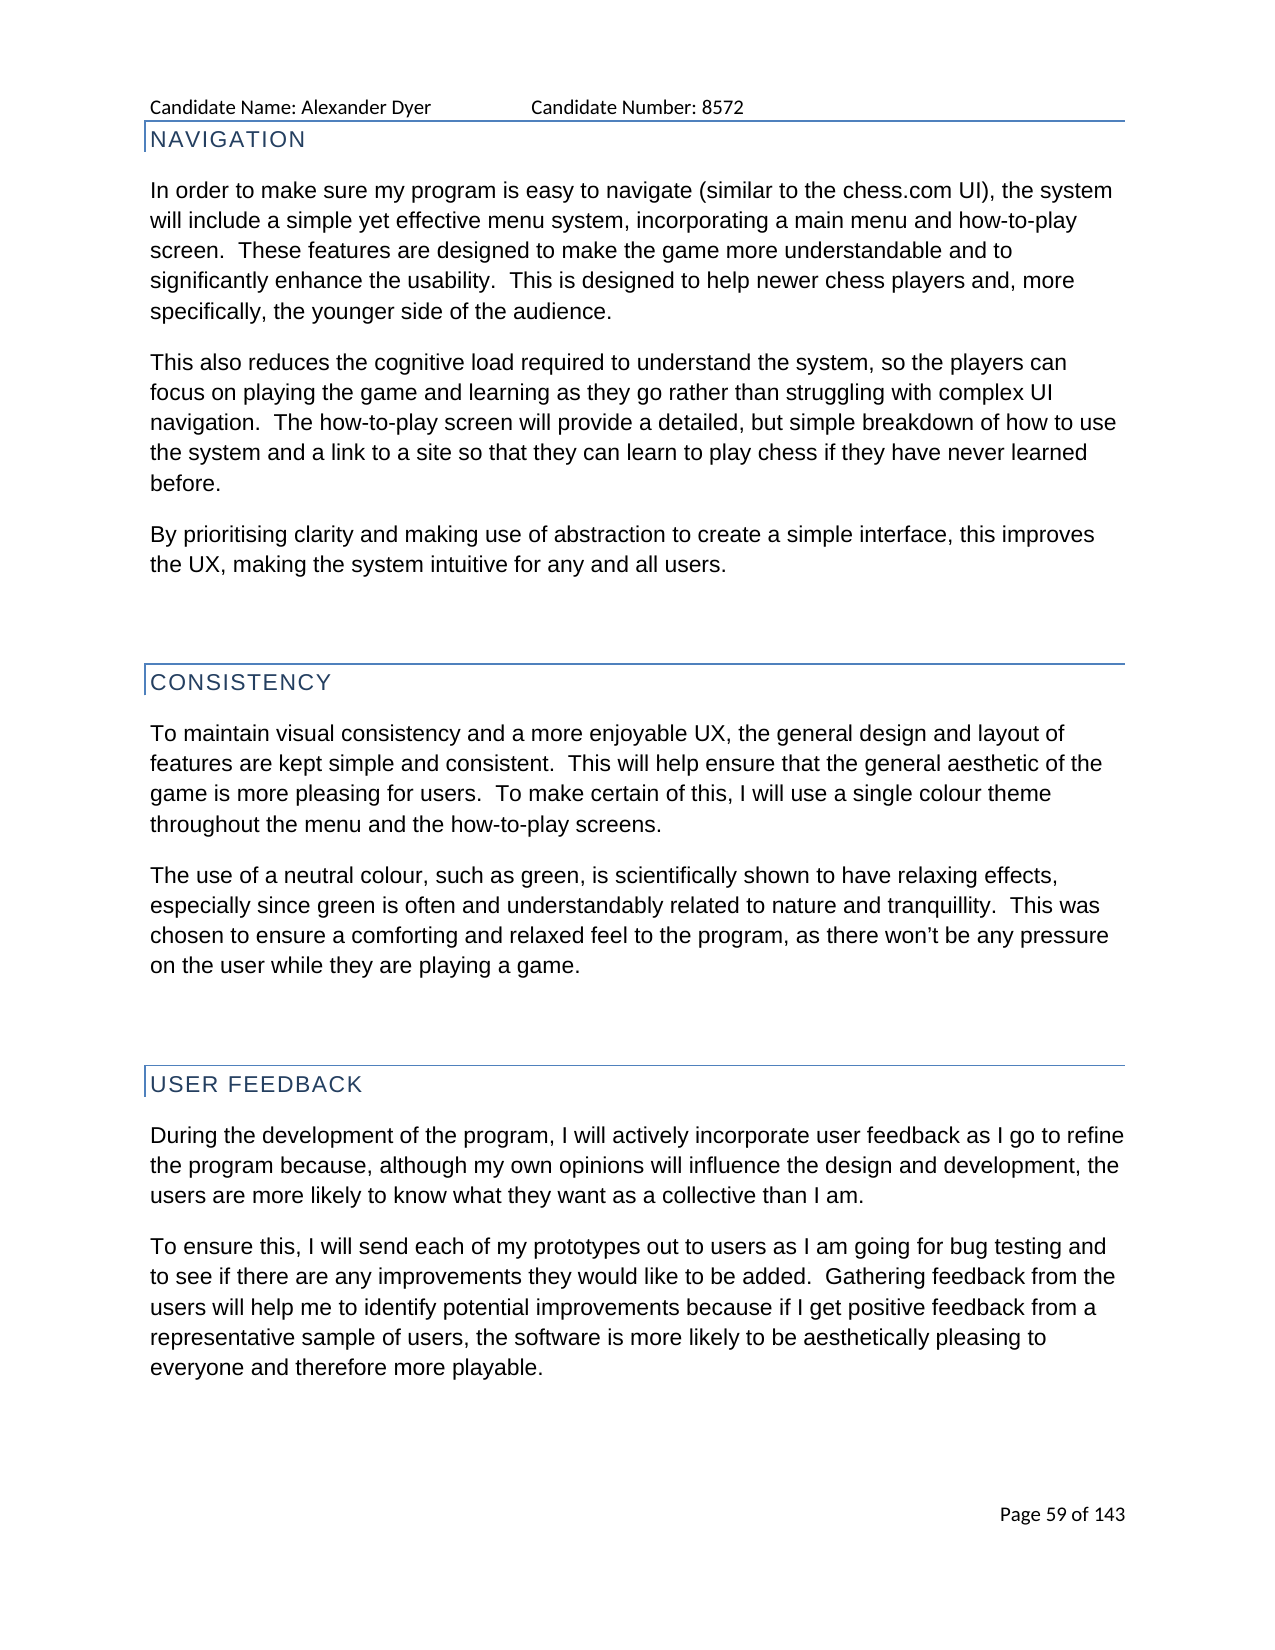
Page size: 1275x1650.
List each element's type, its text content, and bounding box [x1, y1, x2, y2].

text In order to make sure my program is easy to navigate (similar to the chess.com UI), the system will include a simple yet effective menu system, incorporating a main menu and how-to-play screen. These features are designed to make the game more understandable and to significantly enhance the usability. This is designed to help newer chess players and, more specifically, the younger side of the audience. [150, 177, 1125, 324]
text To maintain visual consistency and a more enjoyable UX, the general design and layout of features are kept simple and consistent. This will help ensure that the general aesthetic of the game is more pleasing for users. To make certain of this, I will use a single colour theme throughout the menu and the how-to-play screens. [150, 720, 1125, 837]
text By prioritising clarity and making use of abstraction to create a simple interface, this improves the UX, making the system intuitive for any and all users. [150, 521, 1125, 577]
text To ensure this, I will send each of my prototypes out to users as I am going for bug testing and to see if there are any improvements they would like to be added. Gathering feedback from the users will help me to identify potential improvements because if I get positive feedback from a representative sample of users, the software is more likely to be aesthetically pleasing to everyone and therefore more playable. [150, 1233, 1125, 1380]
text During the development of the program, I will actively incorporate user feedback as I go to refine the program because, although my own opinions will influence the design and development, the users are more likely to know what they want as a collective than I am. [150, 1122, 1125, 1208]
text This also reduces the cognitive load required to understand the system, so the players can focus on playing the game and learning as they go rather than struggling with complex UI navigation. The how-to-play screen will provide a detailed, but simple breakdown of how to use the system and a link to a site so that they can learn to play chess if they have never learned before. [150, 349, 1125, 496]
subtitle User Feedback [146, 1066, 1125, 1097]
subtitle Navigation [146, 122, 1125, 152]
text The use of a neutral colour, such as green, is scientifically shown to have relaxing effects, especially since green is often and understandably related to nature and tranquillity. This was chosen to ensure a comforting and relaxed feel to the program, as there won’t be any pressure on the user while they are playing a game. [150, 862, 1125, 979]
subtitle Consistency [146, 665, 1125, 695]
